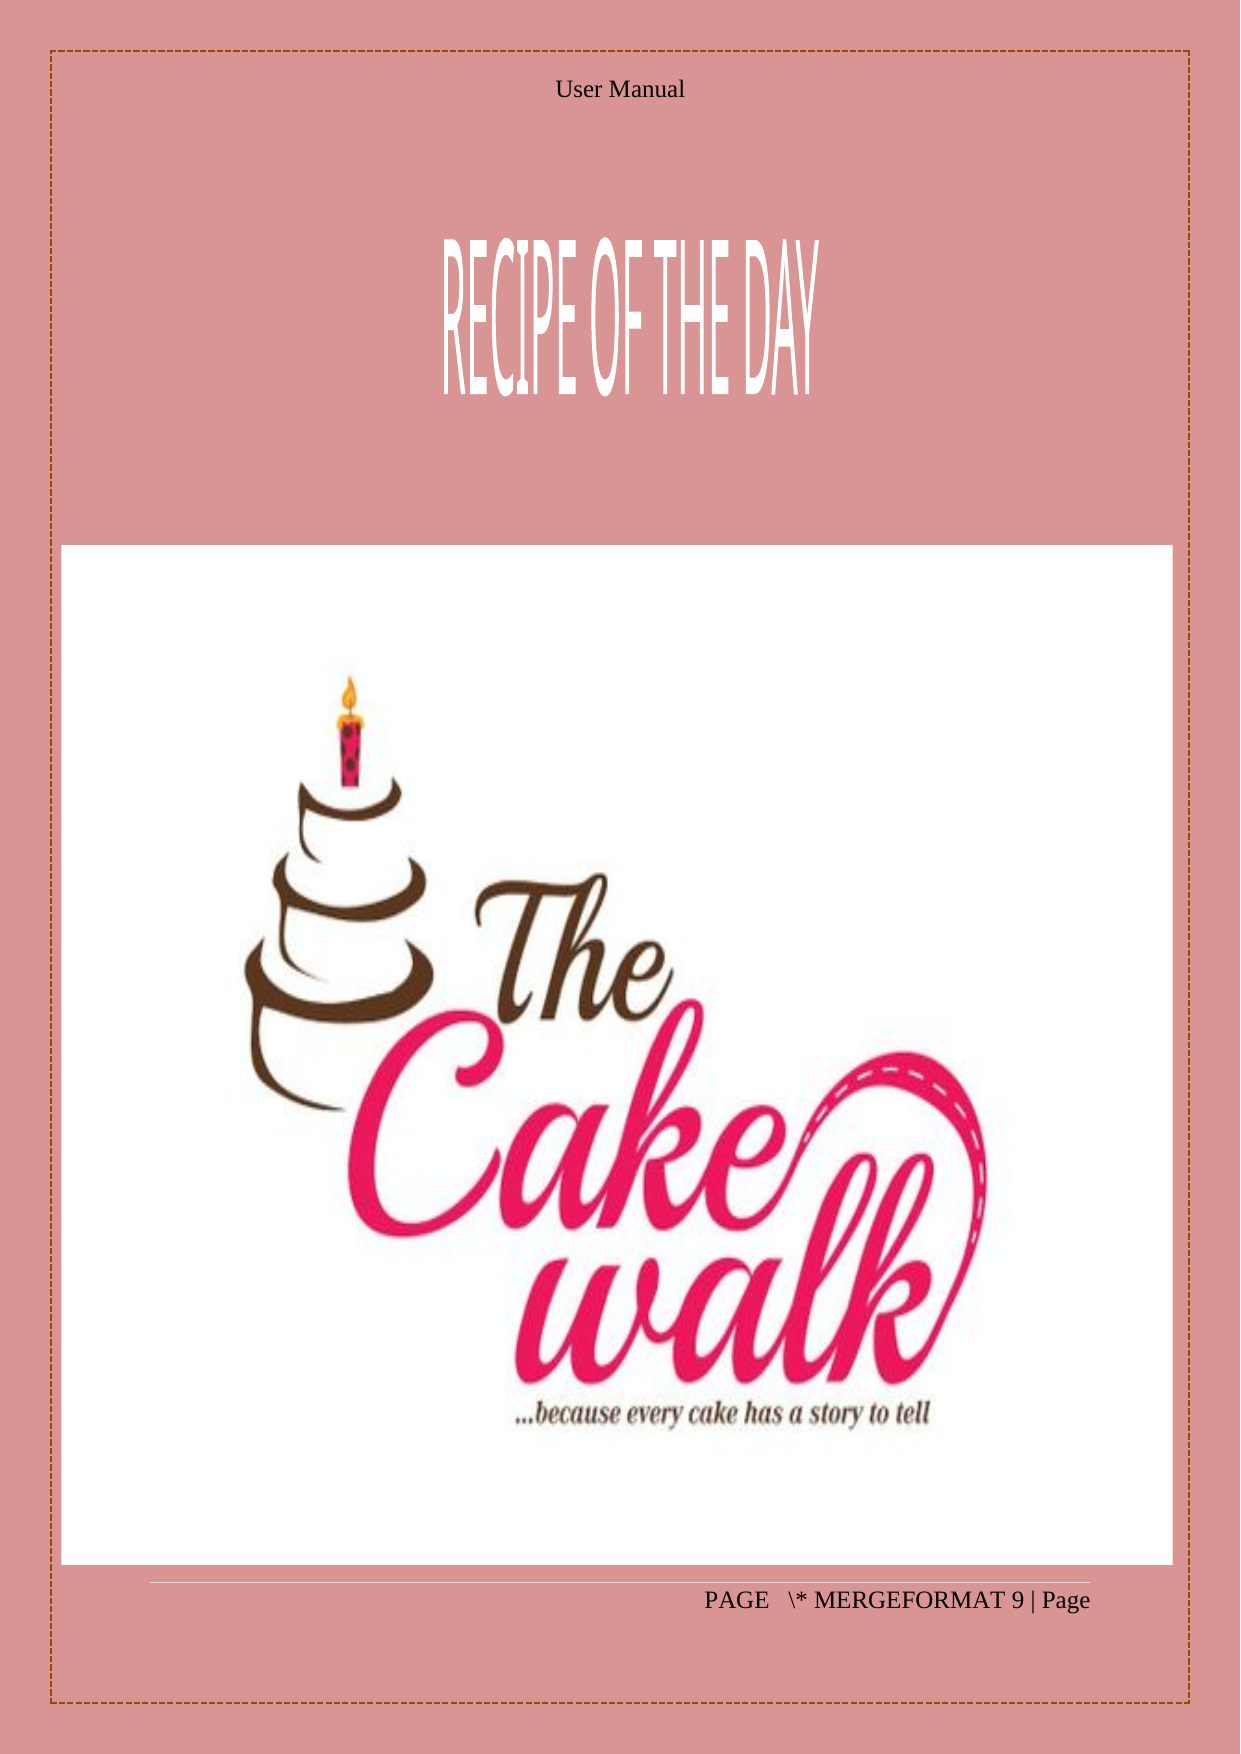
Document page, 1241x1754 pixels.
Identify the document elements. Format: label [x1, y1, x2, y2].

picture [61, 545, 1173, 1565]
